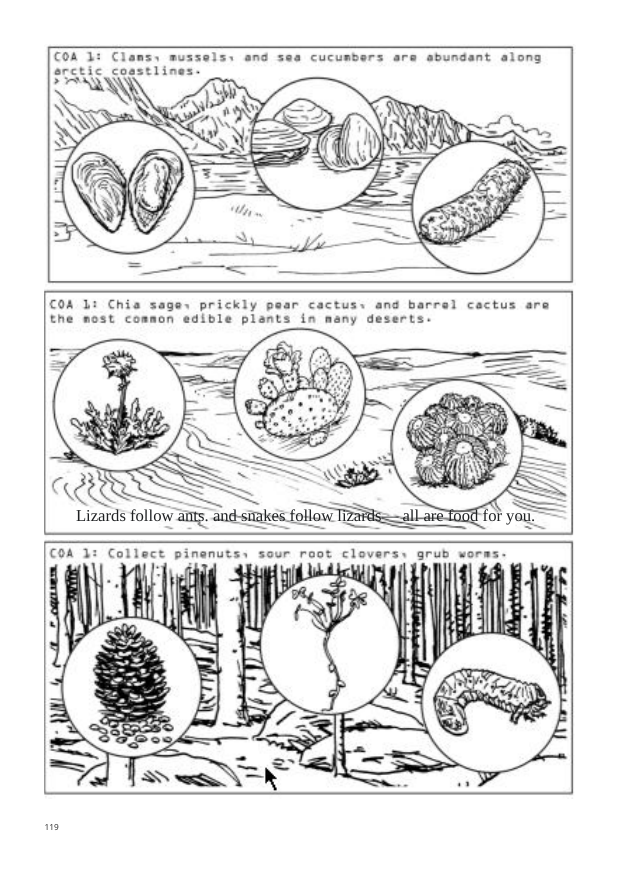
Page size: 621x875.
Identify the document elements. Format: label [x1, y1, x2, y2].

picture [44, 539, 576, 799]
picture [44, 44, 576, 538]
